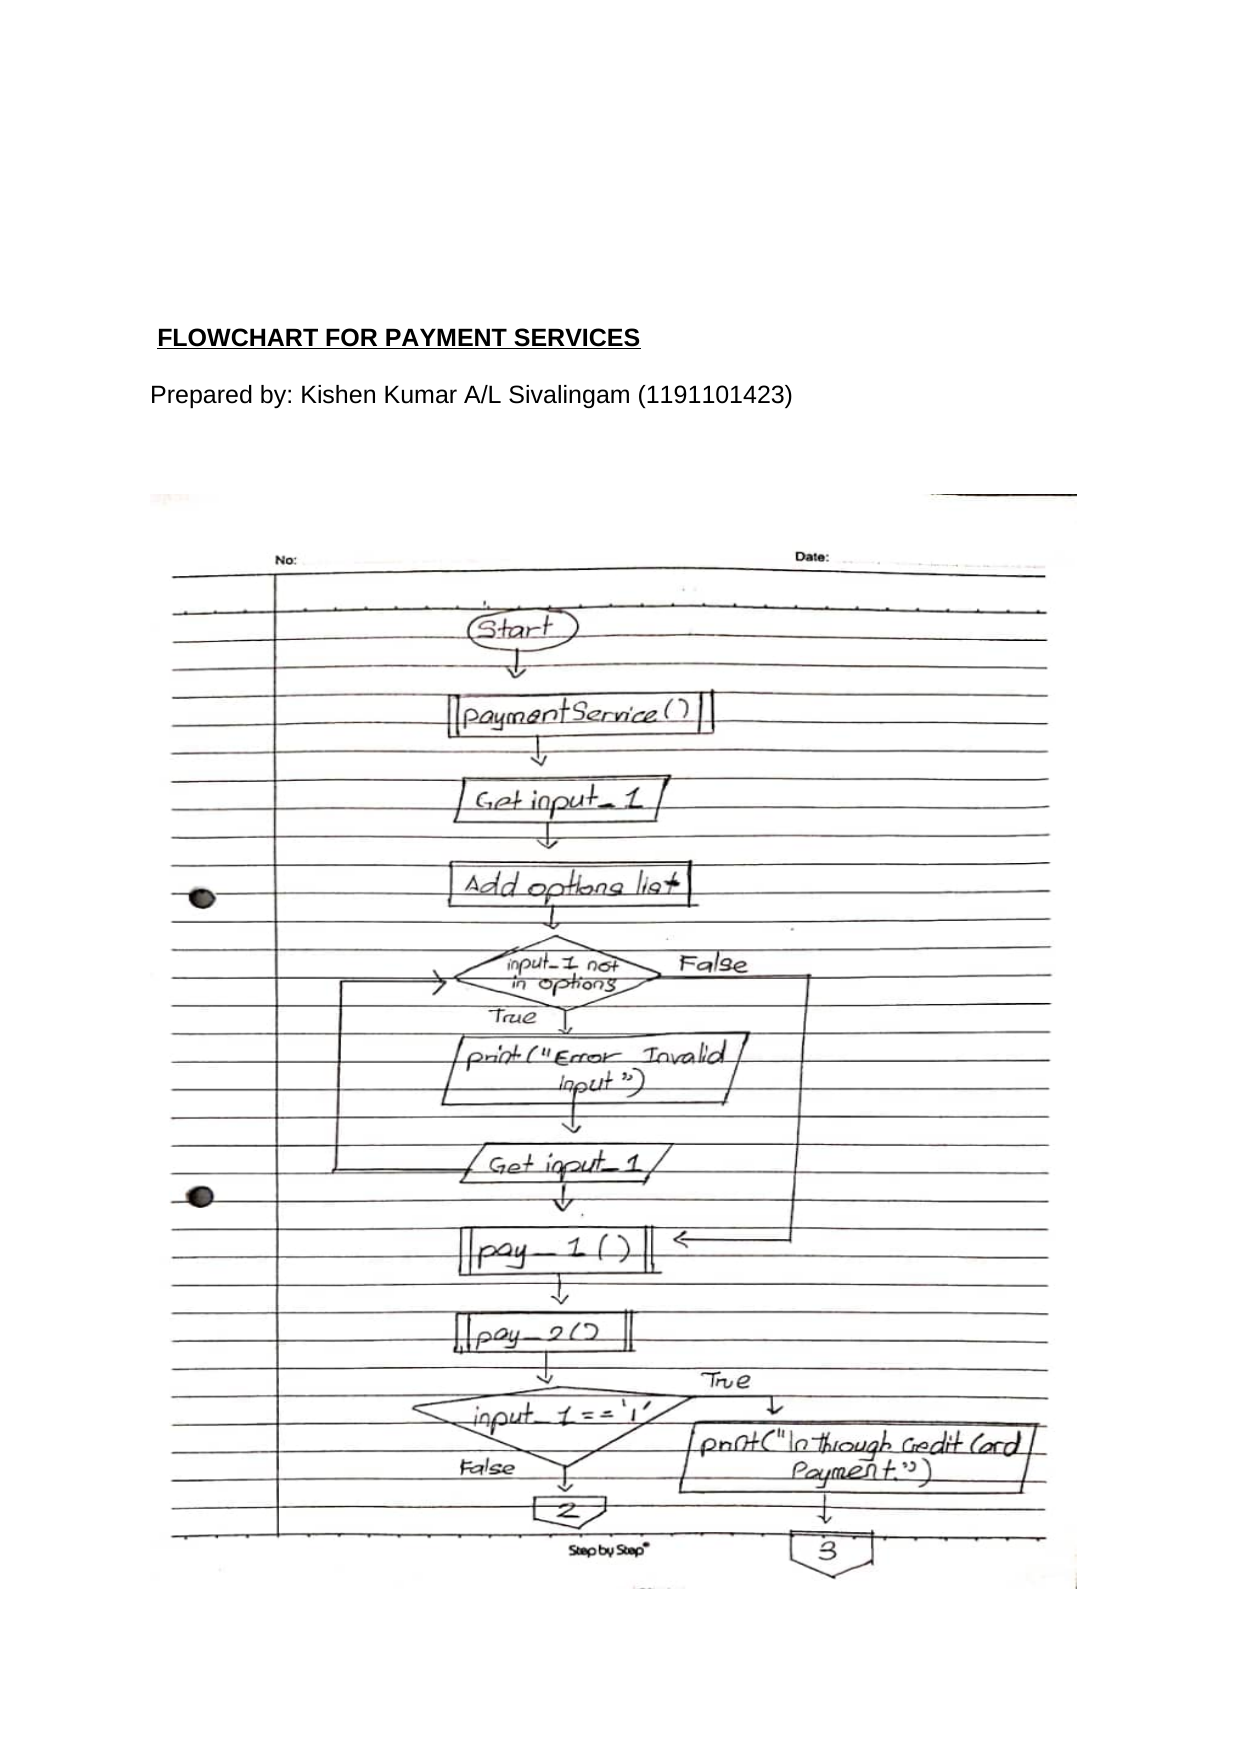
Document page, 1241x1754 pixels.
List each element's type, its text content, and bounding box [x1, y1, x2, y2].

text FLOWCHART FOR PAYMENT SERVICES [150, 322, 1090, 351]
text Prepared by: Kishen Kumar A/L Sivalingam (1191101423) [150, 380, 1090, 409]
picture [150, 494, 1077, 1589]
